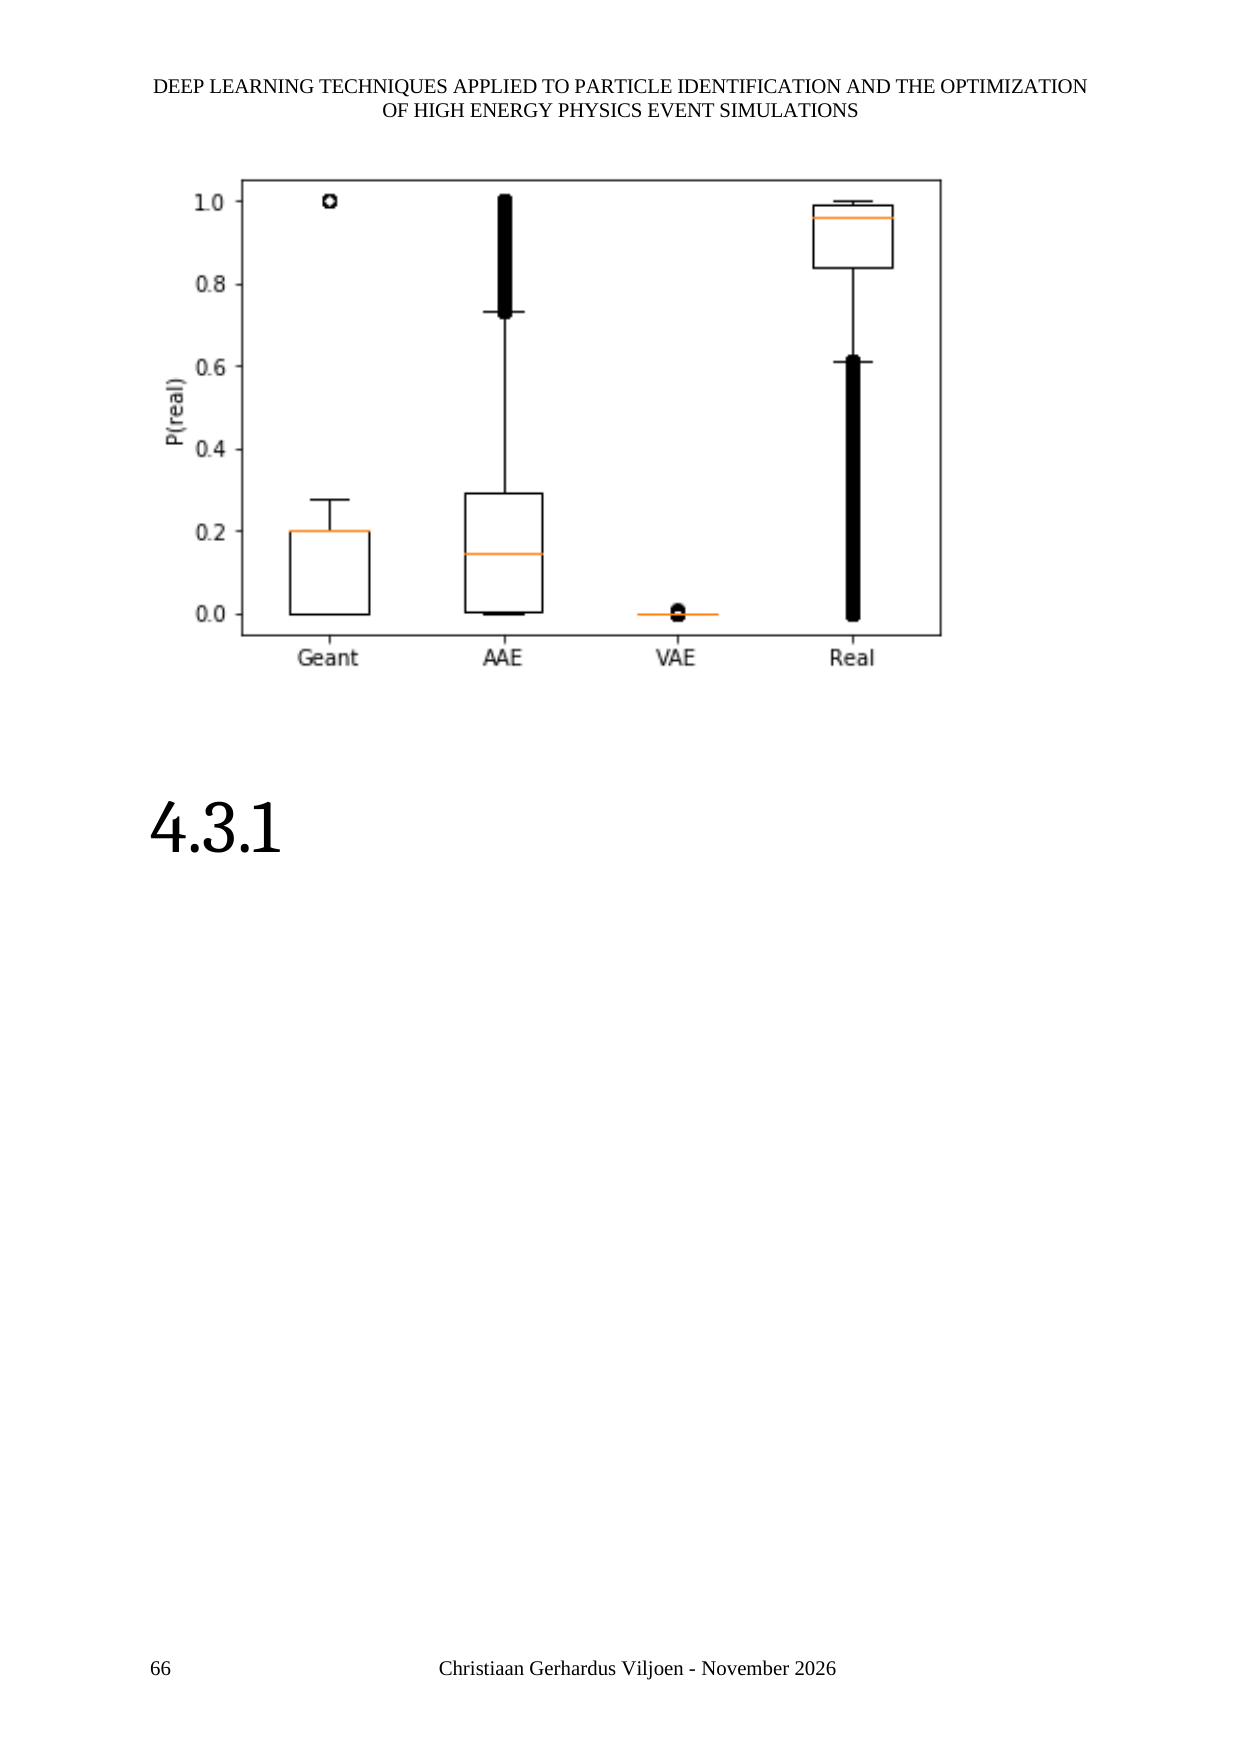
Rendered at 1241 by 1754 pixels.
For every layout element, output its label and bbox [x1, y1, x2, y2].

picture [150, 159, 961, 685]
